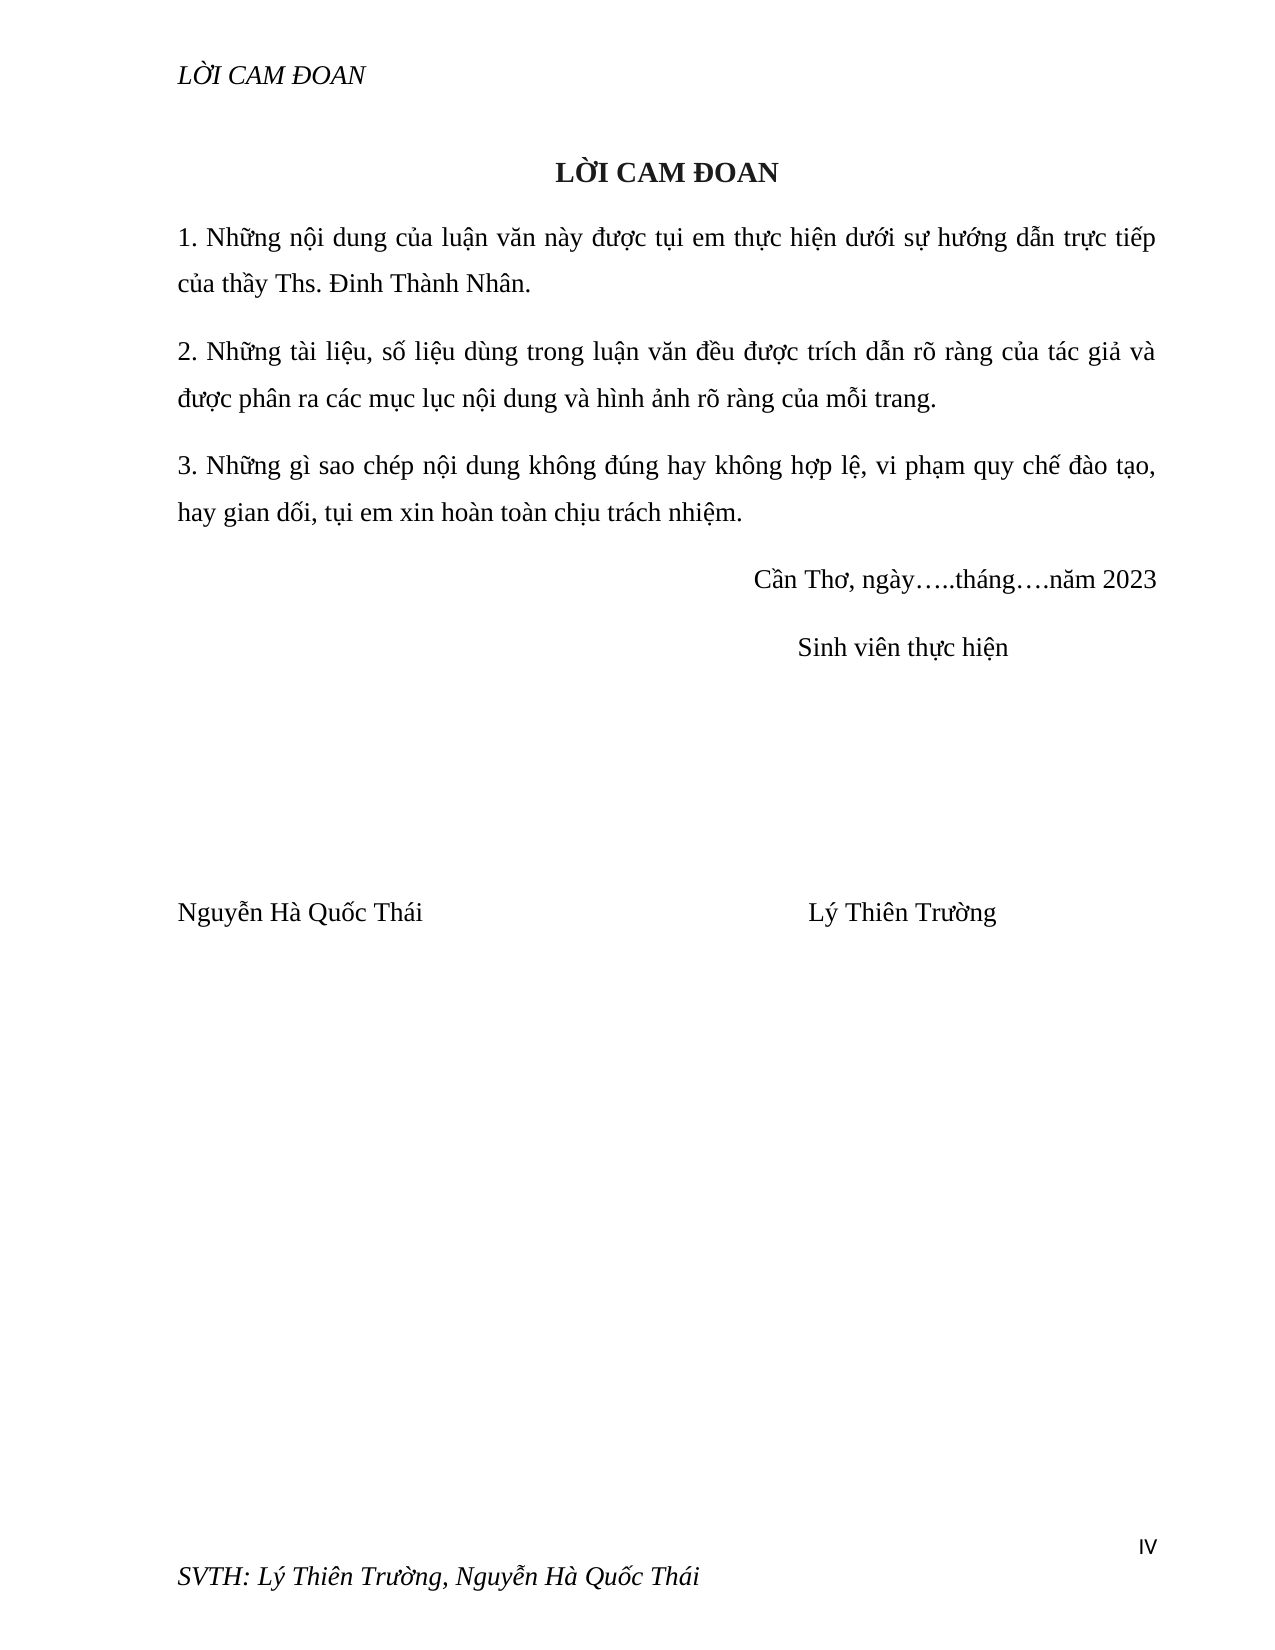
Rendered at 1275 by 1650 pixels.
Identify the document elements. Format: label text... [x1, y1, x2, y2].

text 3. Những gì sao chép nội dung không đúng hay không hợp lệ, vi phạm quy chế đào tạo, hay gian dối, tụi em xin hoàn toàn chịu trách nhiệm. [177, 449, 1157, 527]
subtitle LỜI CAM ĐOAN [177, 156, 1157, 189]
text 2. Những tài liệu, số liệu dùng trong luận văn đều được trích dẫn rõ ràng của tác giả và được phân ra các mục lục nội dung và hình ảnh rõ ràng của mỗi trang. [177, 335, 1157, 413]
text Sinh viên thực hiện [177, 631, 1157, 662]
text 1. Những nội dung của luận văn này được tụi em thực hiện dưới sự hướng dẫn trực tiếp của thầy Ths. Đinh Thành Nhân. [177, 221, 1157, 299]
text Cần Thơ, ngày…..tháng….năm 2023 [177, 563, 1157, 594]
text Nguyễn Hà Quốc Thái Lý Thiên Trường [177, 896, 1157, 927]
